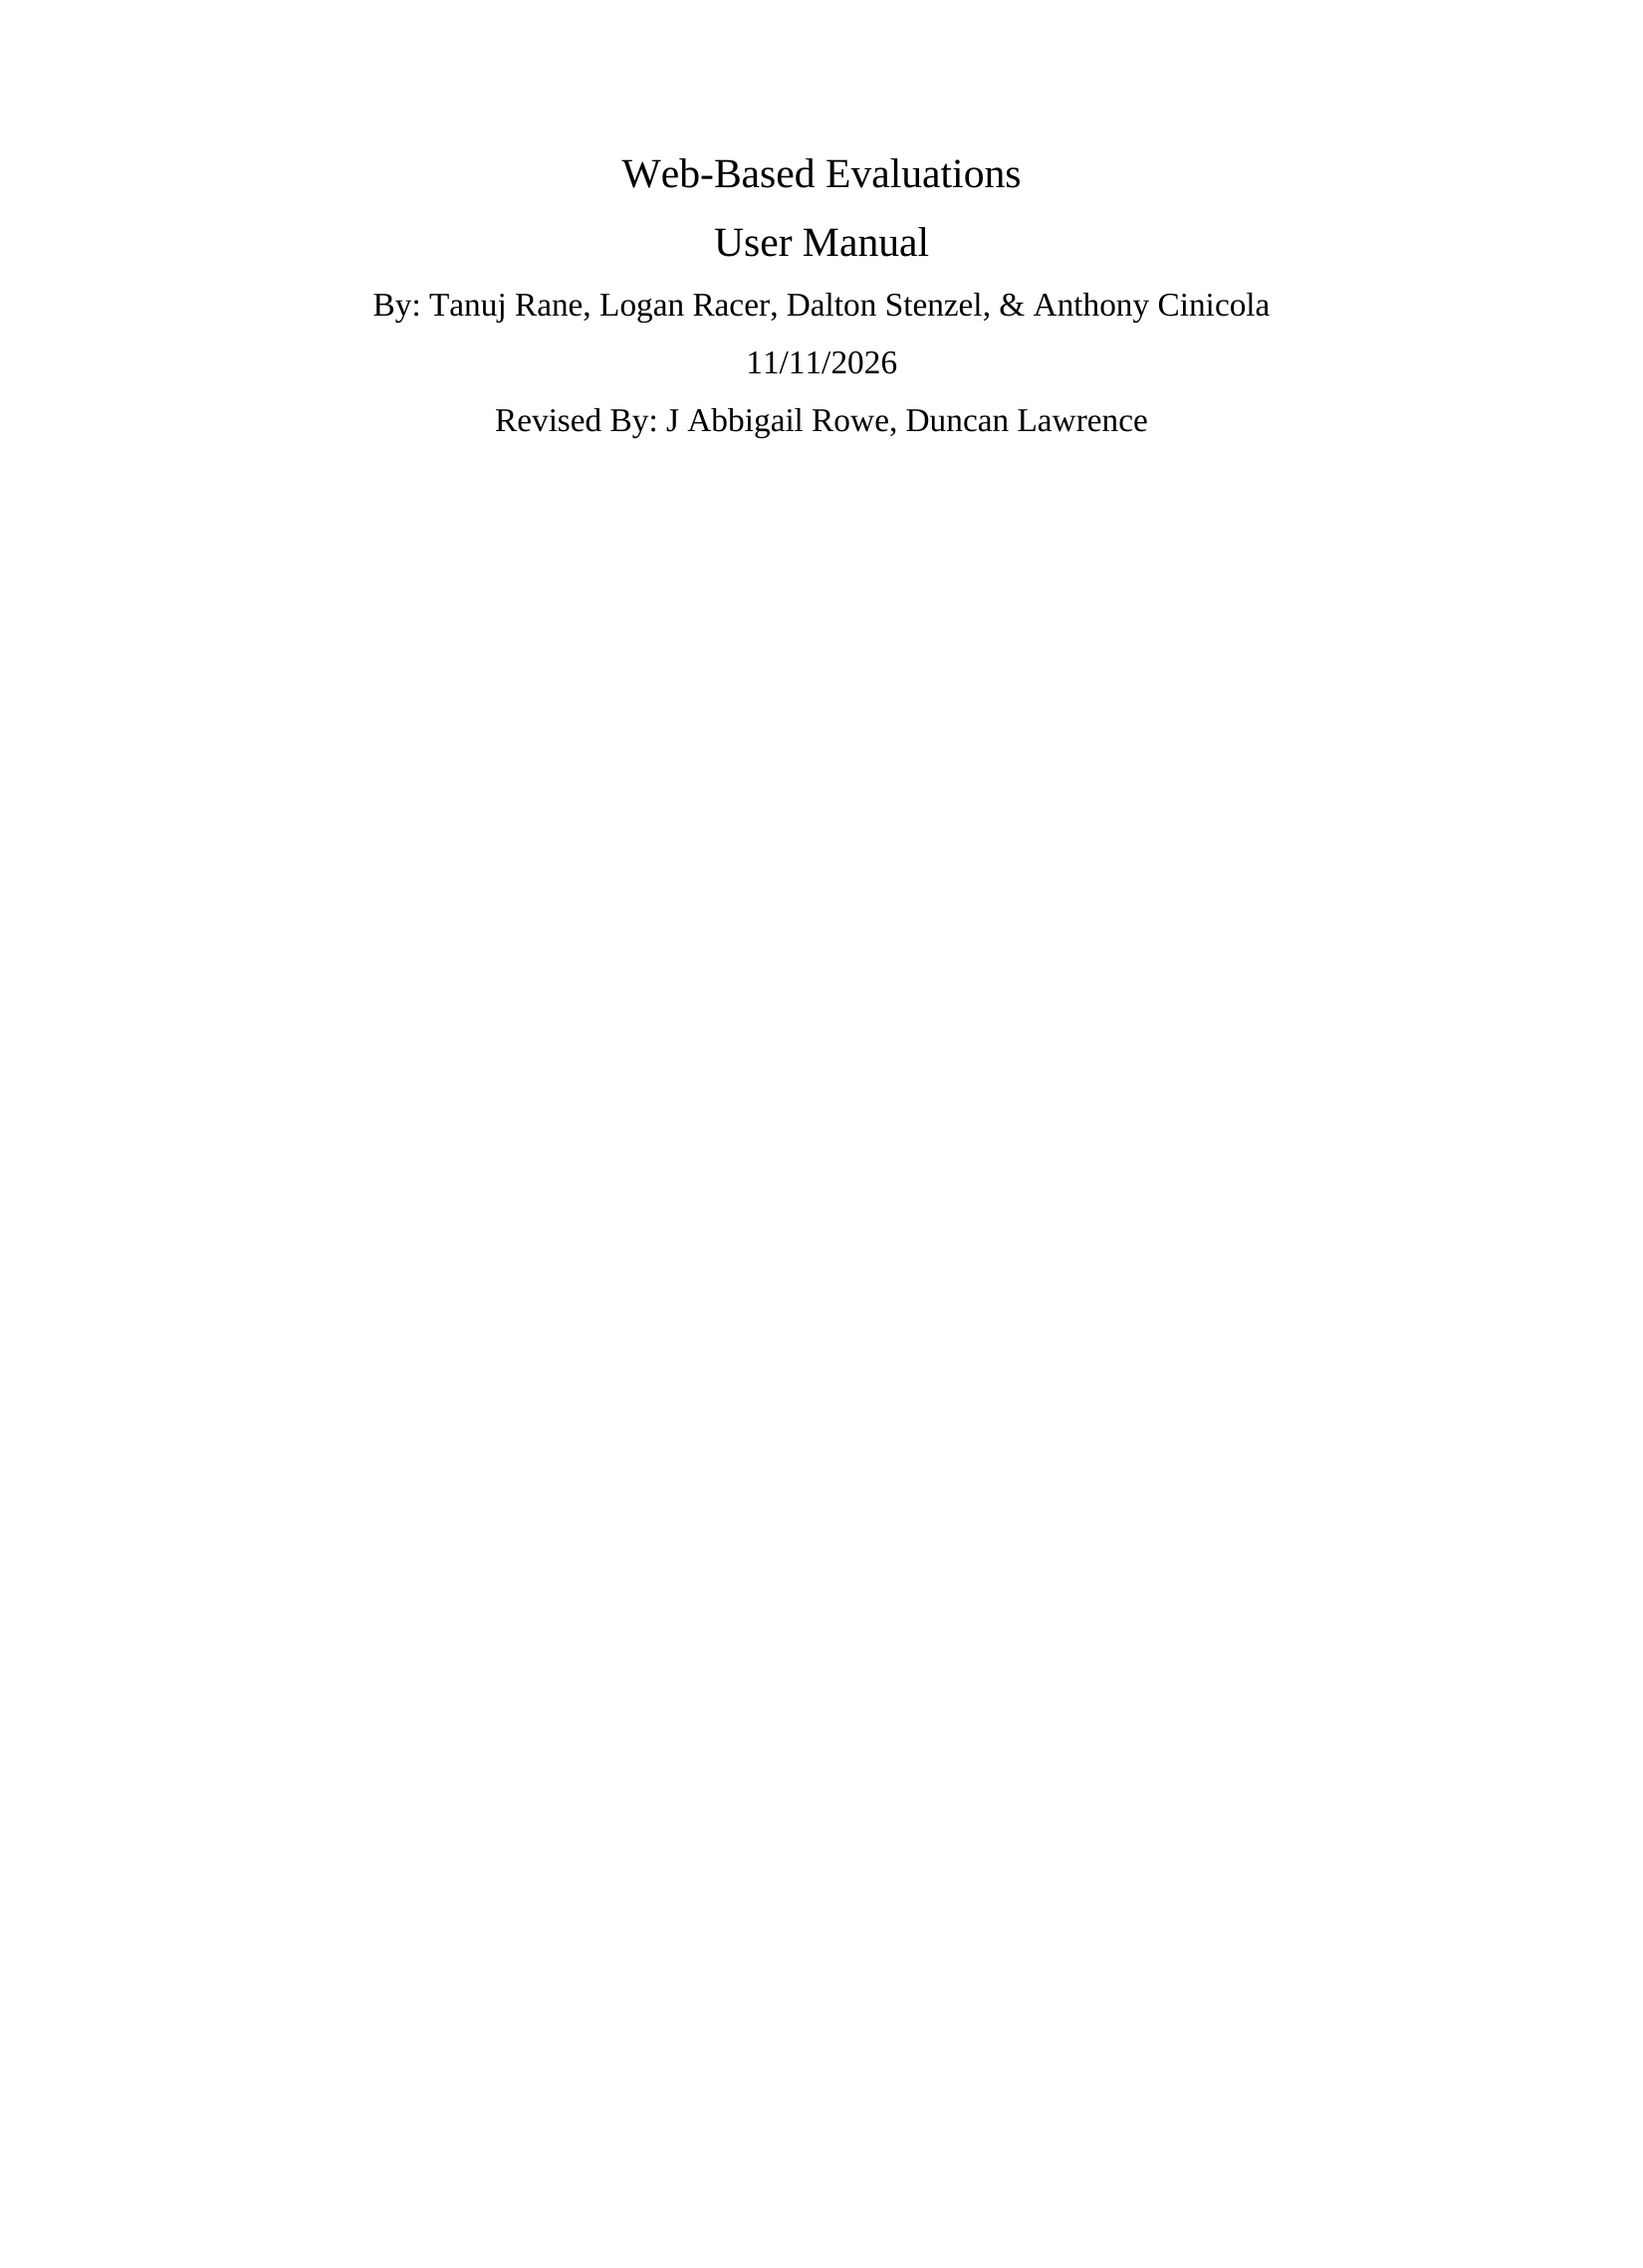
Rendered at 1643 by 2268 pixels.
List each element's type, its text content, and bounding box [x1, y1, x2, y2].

text By: Tanuj Rane, Logan Racer, Dalton Stenzel, & Anthony Cinicola [149, 286, 1494, 324]
text User Manual [149, 217, 1494, 265]
text Revised By: J Abbigail Rowe, Duncan Lawrence [149, 401, 1494, 439]
text Web-Based Evaluations [149, 149, 1494, 197]
text 11/30/2022 [149, 343, 1494, 381]
